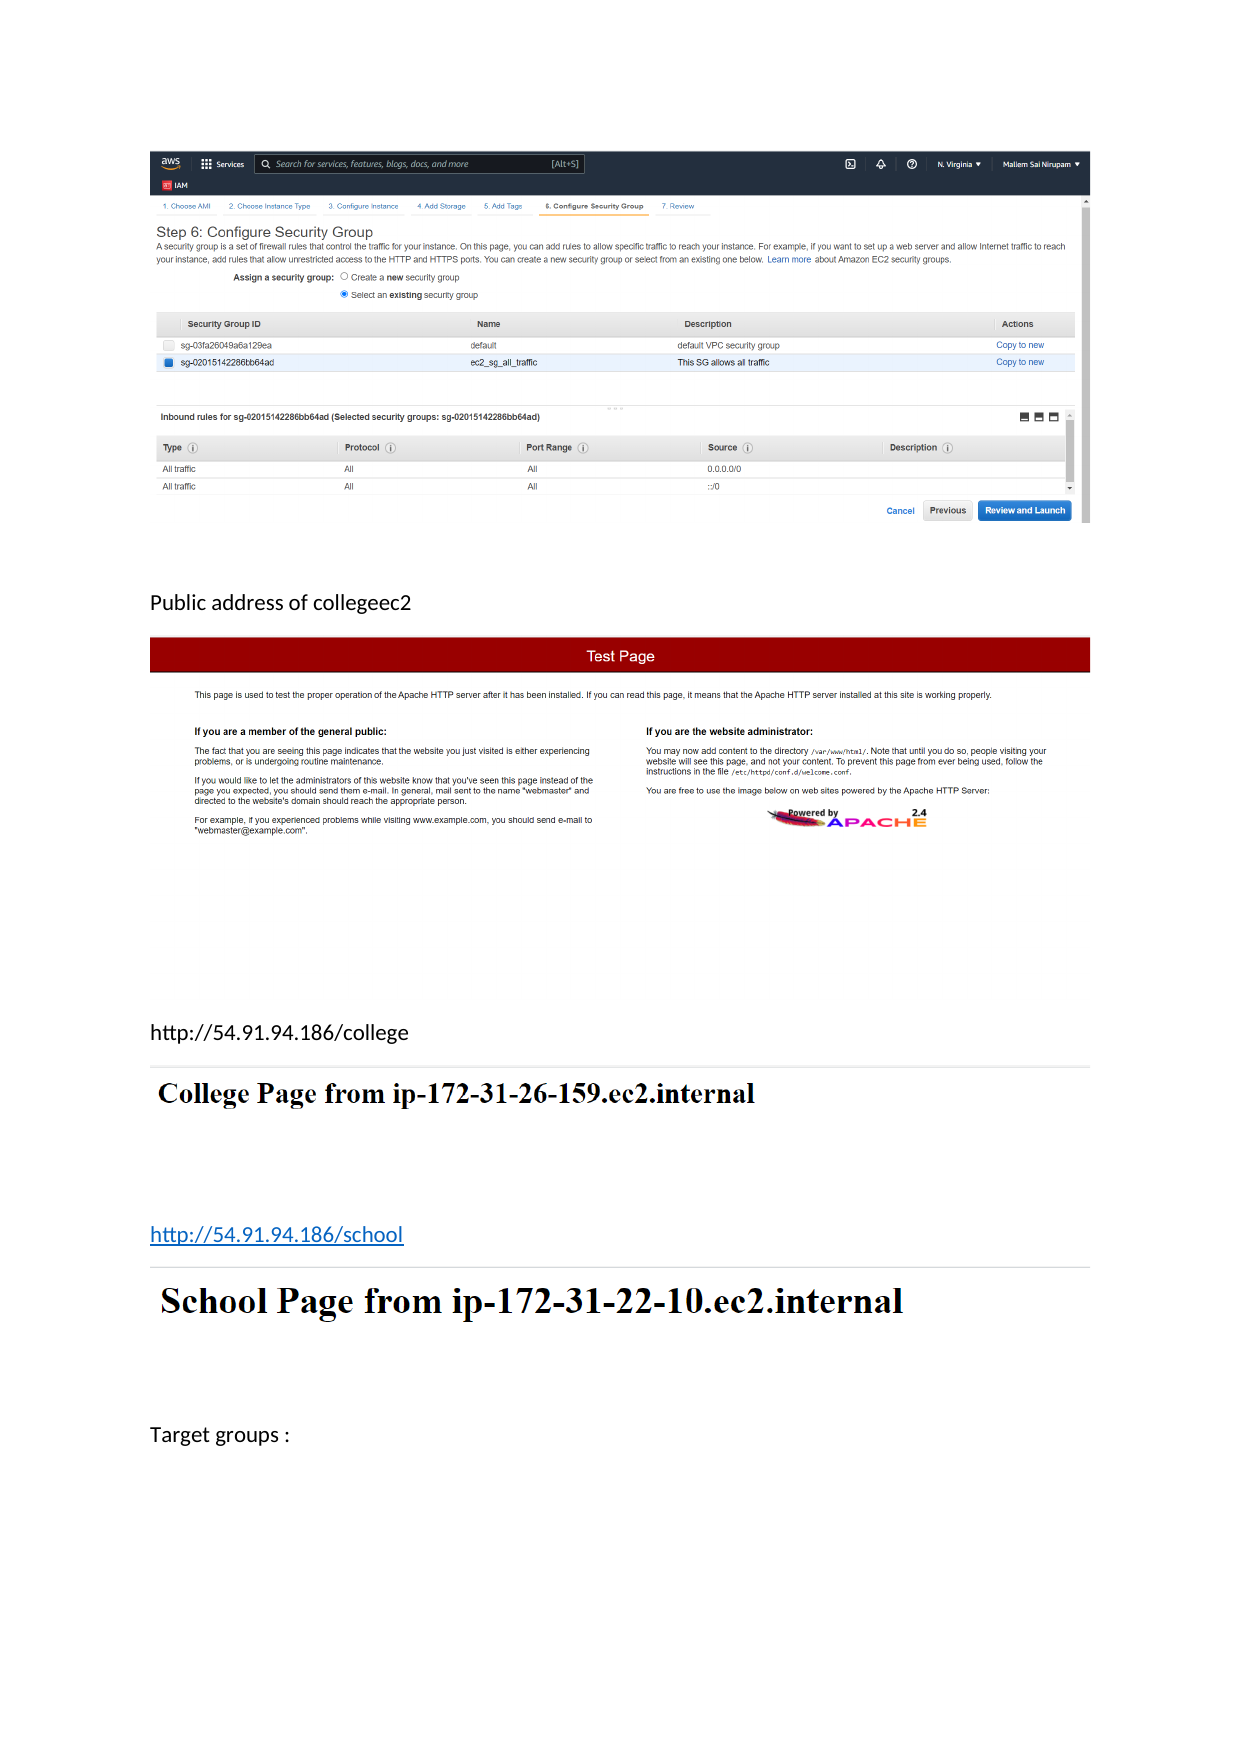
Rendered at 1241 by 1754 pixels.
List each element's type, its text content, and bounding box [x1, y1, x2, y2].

text Target groups : [150, 1420, 1090, 1448]
text http://54.91.94.186/school [150, 1220, 1090, 1248]
picture [150, 1065, 1091, 1202]
text http://54.91.94.186/college [150, 1018, 1090, 1046]
picture [150, 150, 1091, 523]
picture [150, 1266, 1091, 1355]
text Public address of collegeec2 [150, 588, 1090, 616]
picture [150, 635, 1091, 1000]
